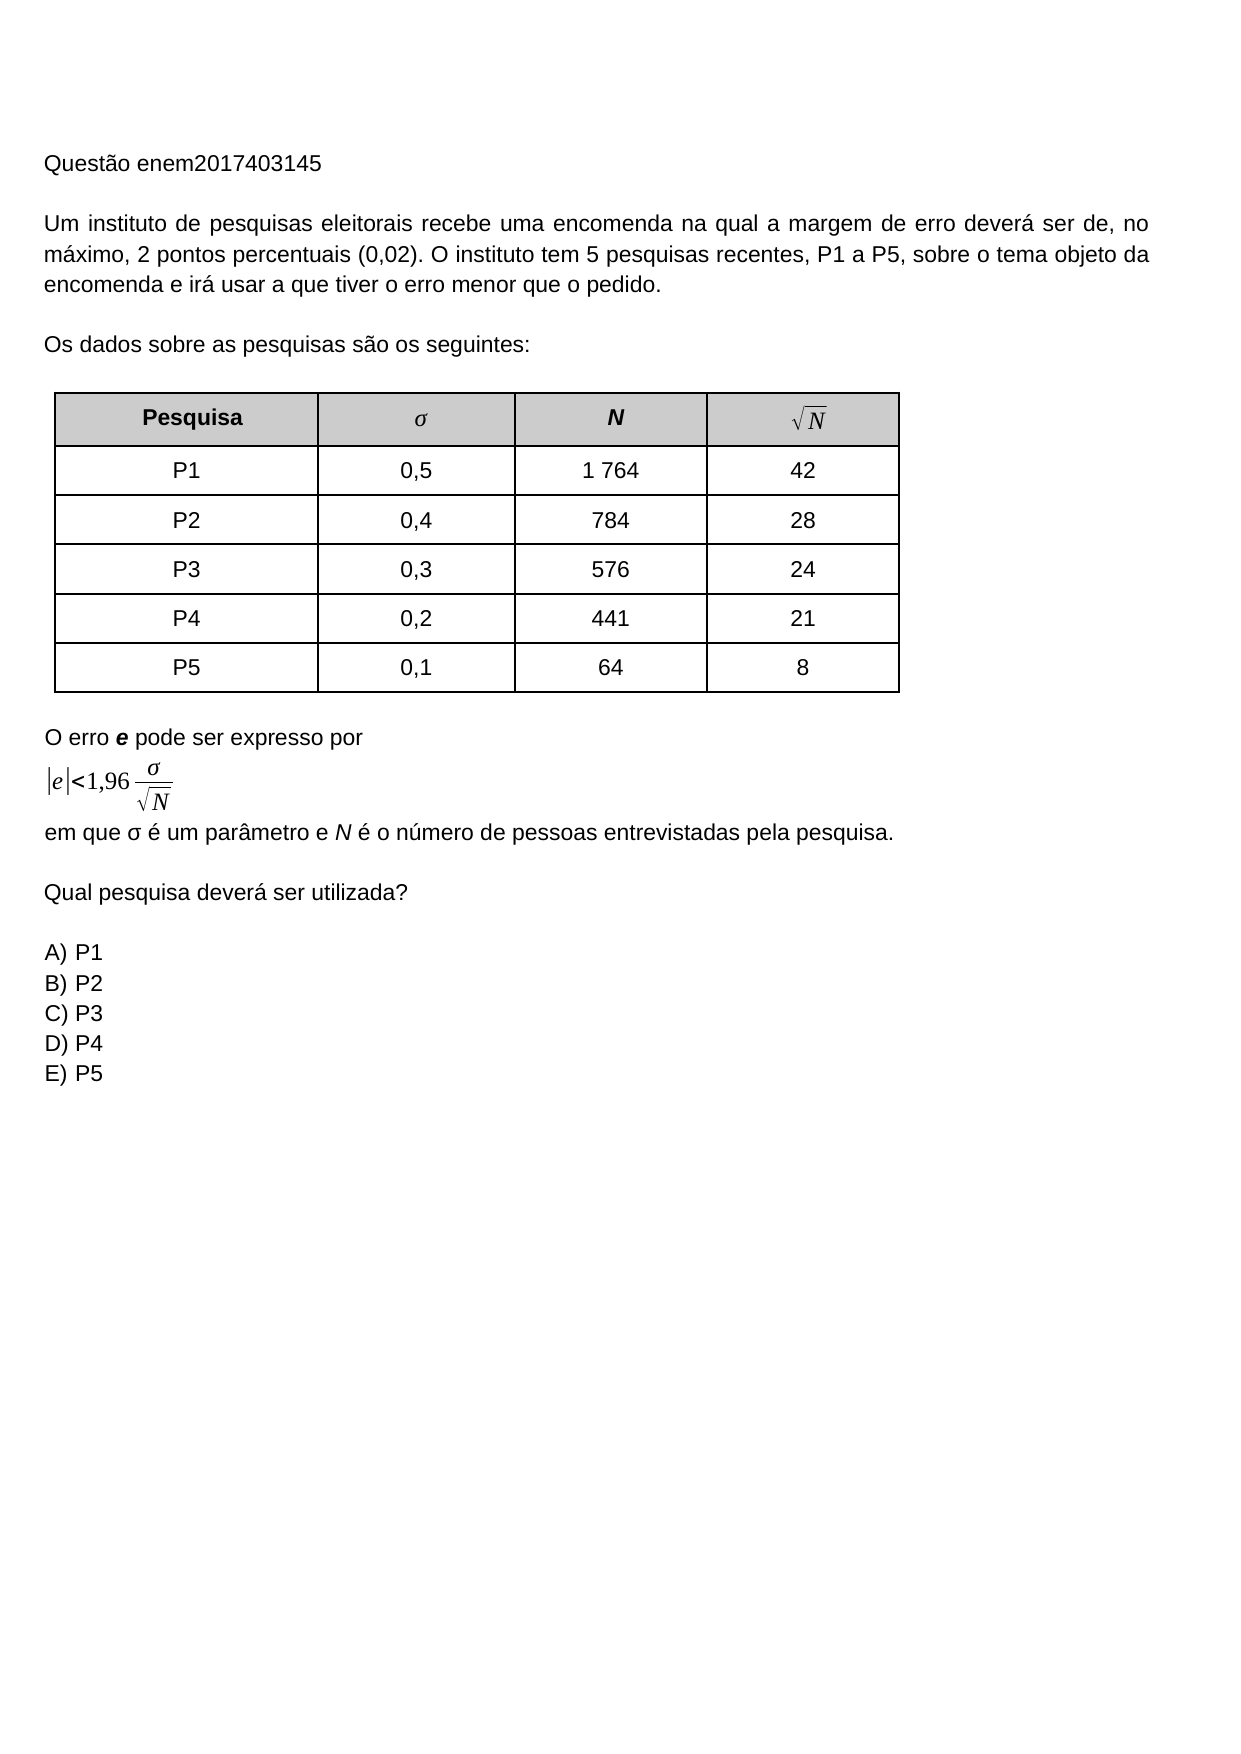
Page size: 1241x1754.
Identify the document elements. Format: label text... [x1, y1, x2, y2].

list P5 [44, 1060, 1151, 1087]
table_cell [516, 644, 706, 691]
text Um instituto de pesquisas eleitorais recebe uma encomenda na qual a margem de erro deverá ser de, no máximo, 2 pontos percentuais (0,02). O instituto tem 5 pesquisas recentes, P1 a P5, sobre o tema objeto da encomenda e irá usar a que tiver o erro menor que o pedido. [44, 210, 1151, 297]
text Qual pesquisa deverá ser utilizada? [44, 879, 1151, 905]
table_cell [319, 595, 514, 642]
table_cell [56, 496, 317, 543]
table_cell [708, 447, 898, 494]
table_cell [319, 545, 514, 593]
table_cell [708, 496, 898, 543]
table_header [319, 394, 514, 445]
list P3 [44, 1000, 1151, 1026]
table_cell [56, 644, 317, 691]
text em que σ é um parâmetro e N é o número de pessoas entrevistadas pela pesquisa. [44, 818, 1151, 845]
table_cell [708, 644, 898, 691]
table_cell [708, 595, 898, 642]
text O erro e pode ser expresso por [44, 723, 1151, 750]
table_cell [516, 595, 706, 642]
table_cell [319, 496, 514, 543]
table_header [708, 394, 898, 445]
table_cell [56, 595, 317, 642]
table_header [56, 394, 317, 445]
list P4 [44, 1030, 1151, 1056]
list P1 [44, 939, 1151, 966]
text Questão enem2017403145 [44, 150, 1151, 176]
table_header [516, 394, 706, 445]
text Os dados sobre as pesquisas são os seguintes: [44, 331, 1151, 358]
list P2 [44, 969, 1151, 996]
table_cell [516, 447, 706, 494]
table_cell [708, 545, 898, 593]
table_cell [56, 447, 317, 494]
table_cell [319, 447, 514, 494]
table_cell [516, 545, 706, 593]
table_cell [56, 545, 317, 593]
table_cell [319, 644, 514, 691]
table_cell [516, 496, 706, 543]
